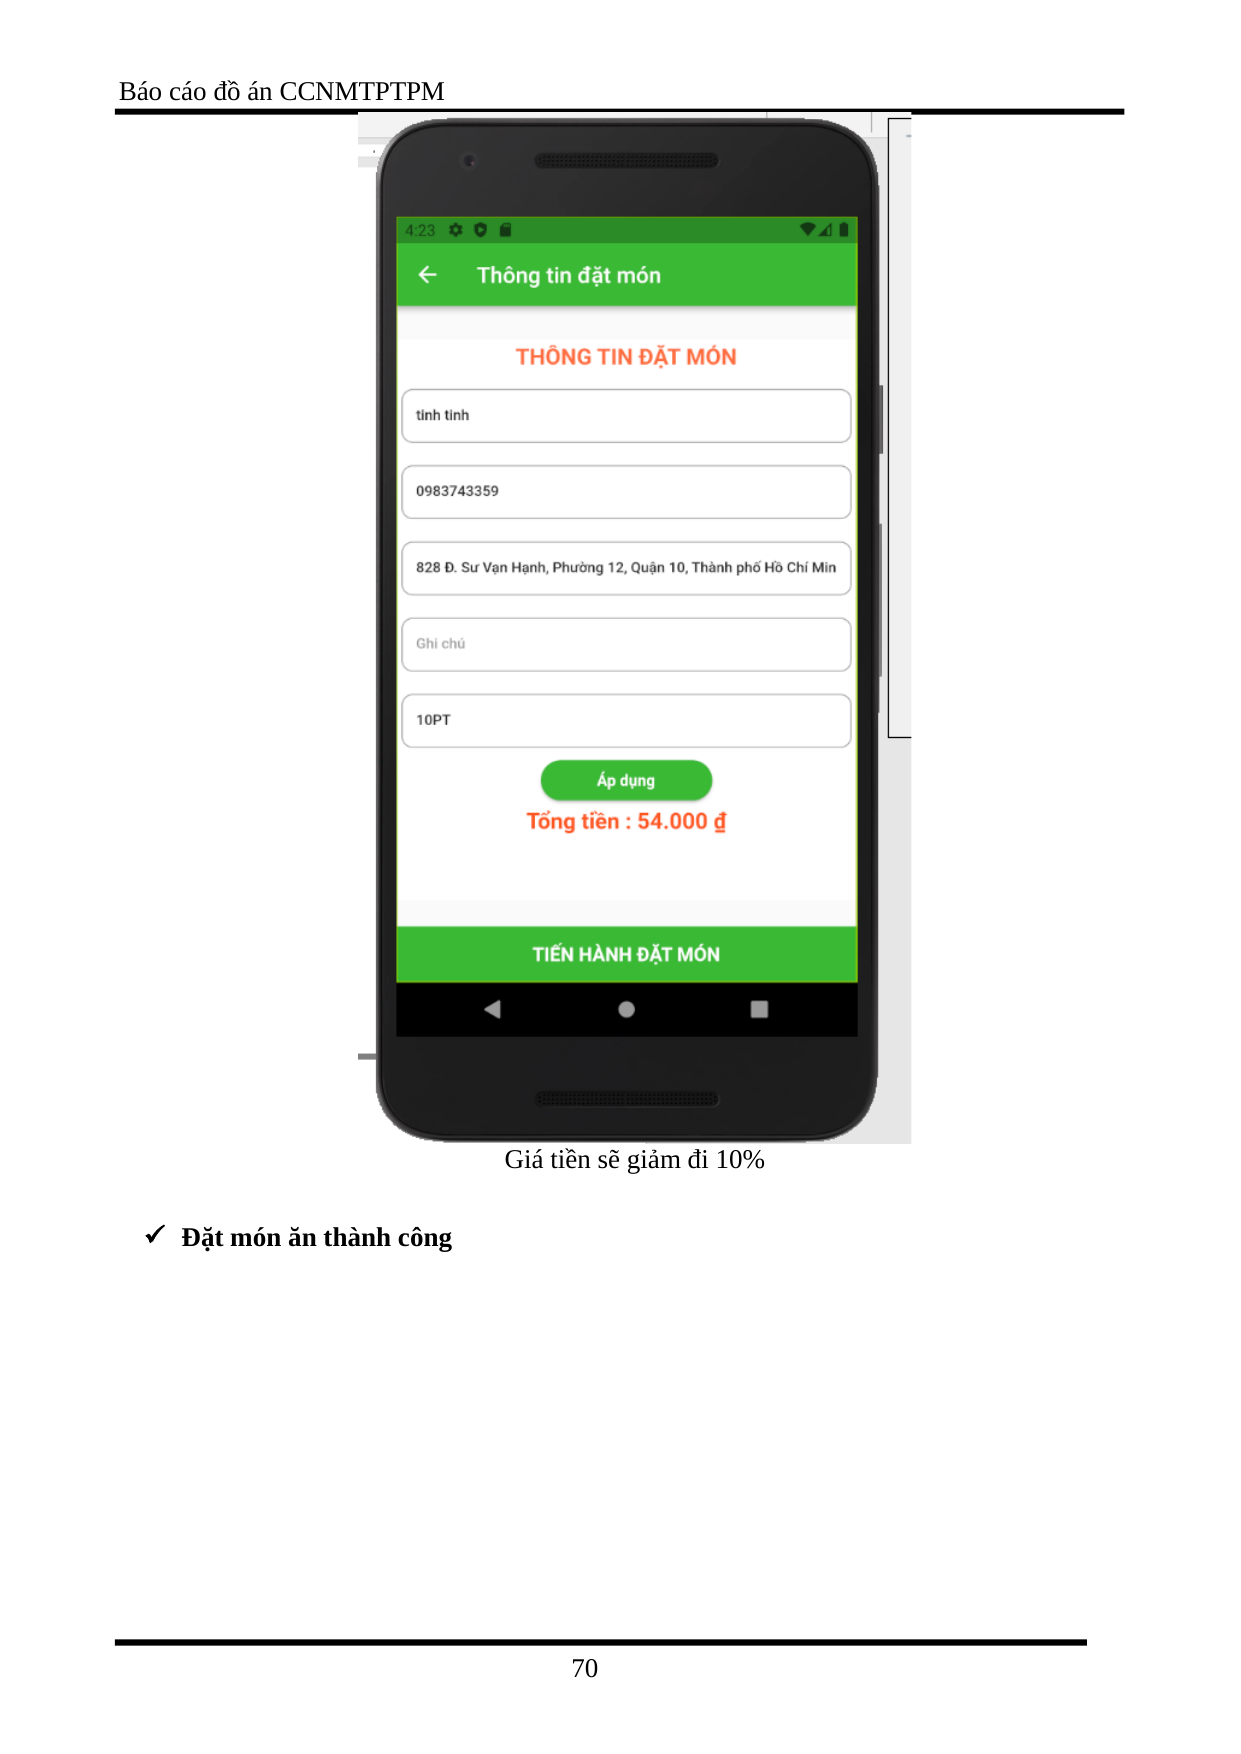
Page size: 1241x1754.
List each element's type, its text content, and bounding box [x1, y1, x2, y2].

list Đặt món ăn thành công [144, 1221, 1163, 1252]
picture [358, 112, 912, 1144]
text Giá tiền sẽ giảm đi 10% [106, 1143, 1163, 1174]
